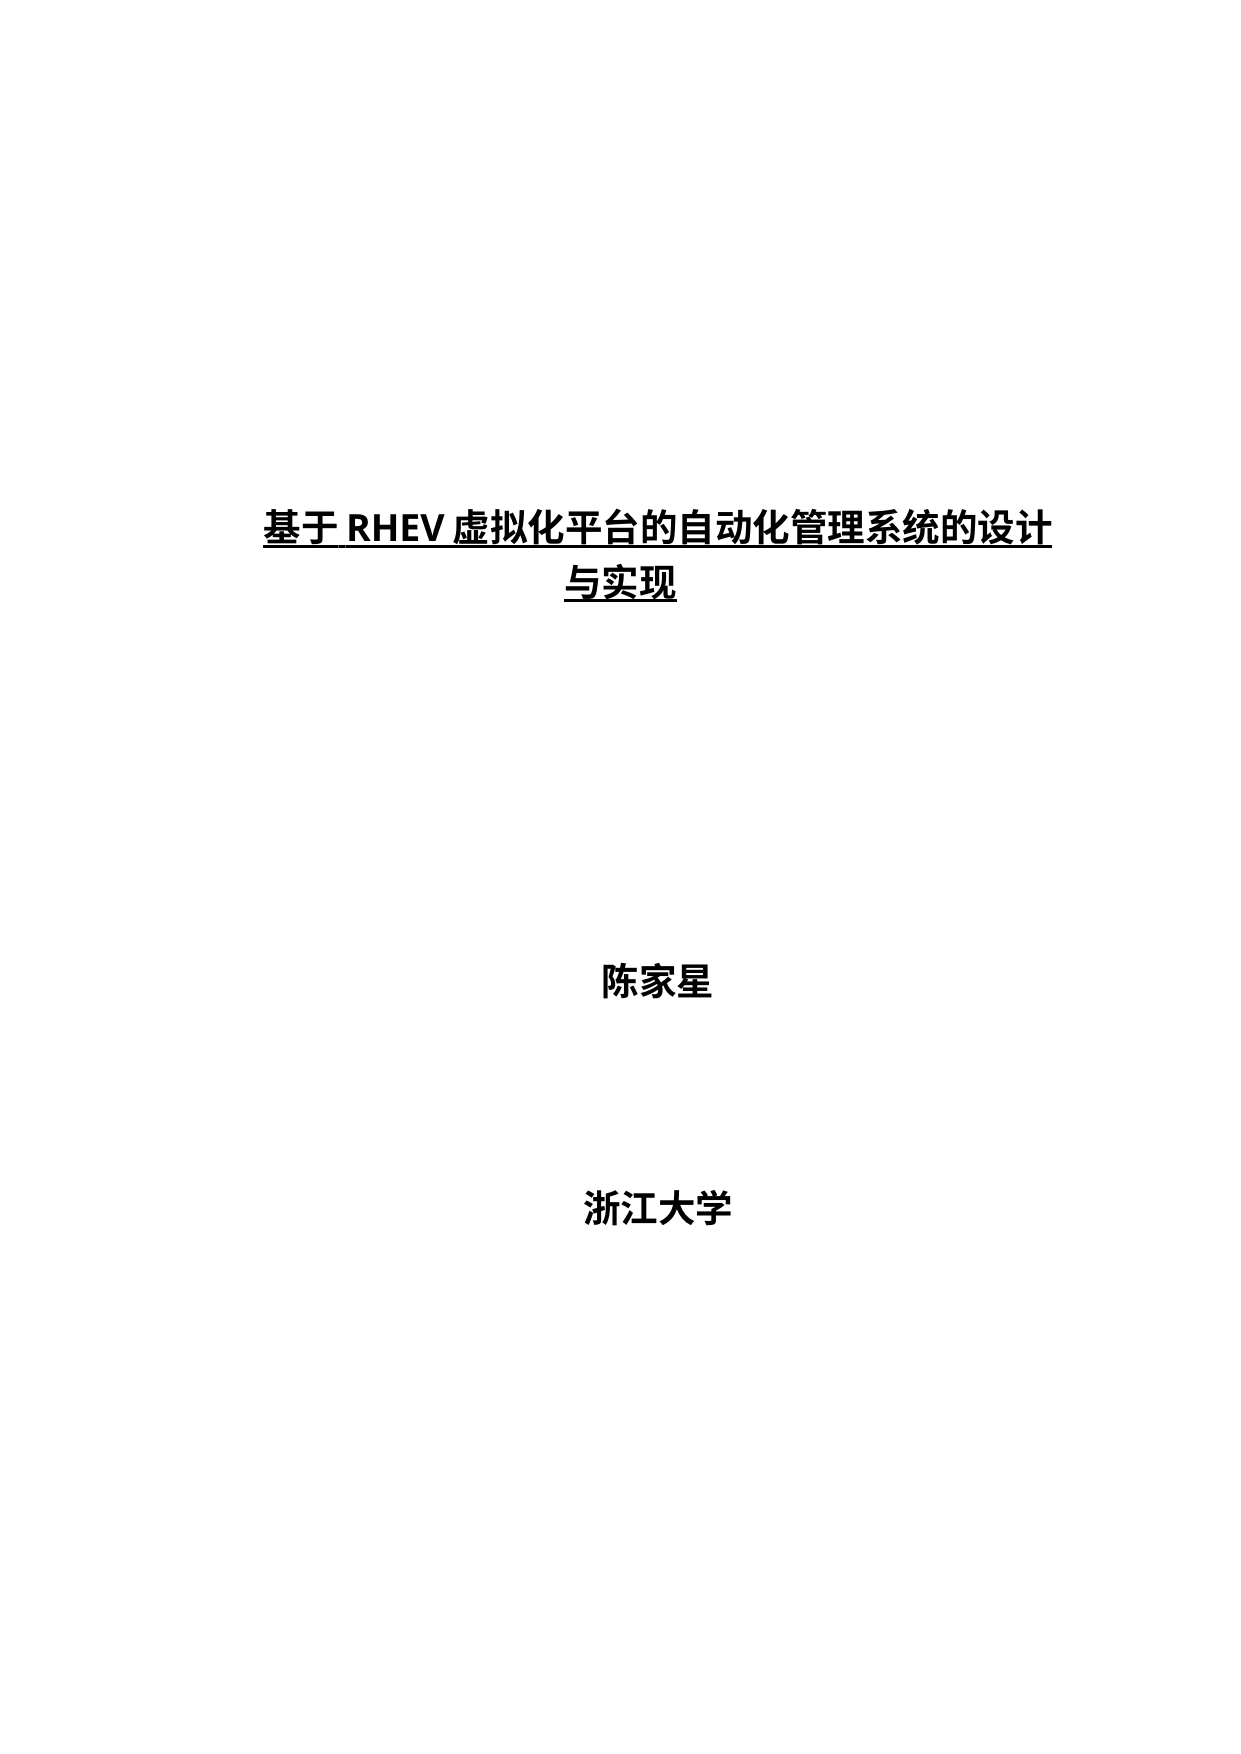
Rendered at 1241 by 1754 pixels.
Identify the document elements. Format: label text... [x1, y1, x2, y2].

text 陈家星 [183, 952, 1057, 1006]
text 浙江大学 [183, 1179, 1057, 1233]
text 基于RHEV虚拟化平台的自动化管理系统的设计与实现 [183, 498, 1057, 607]
